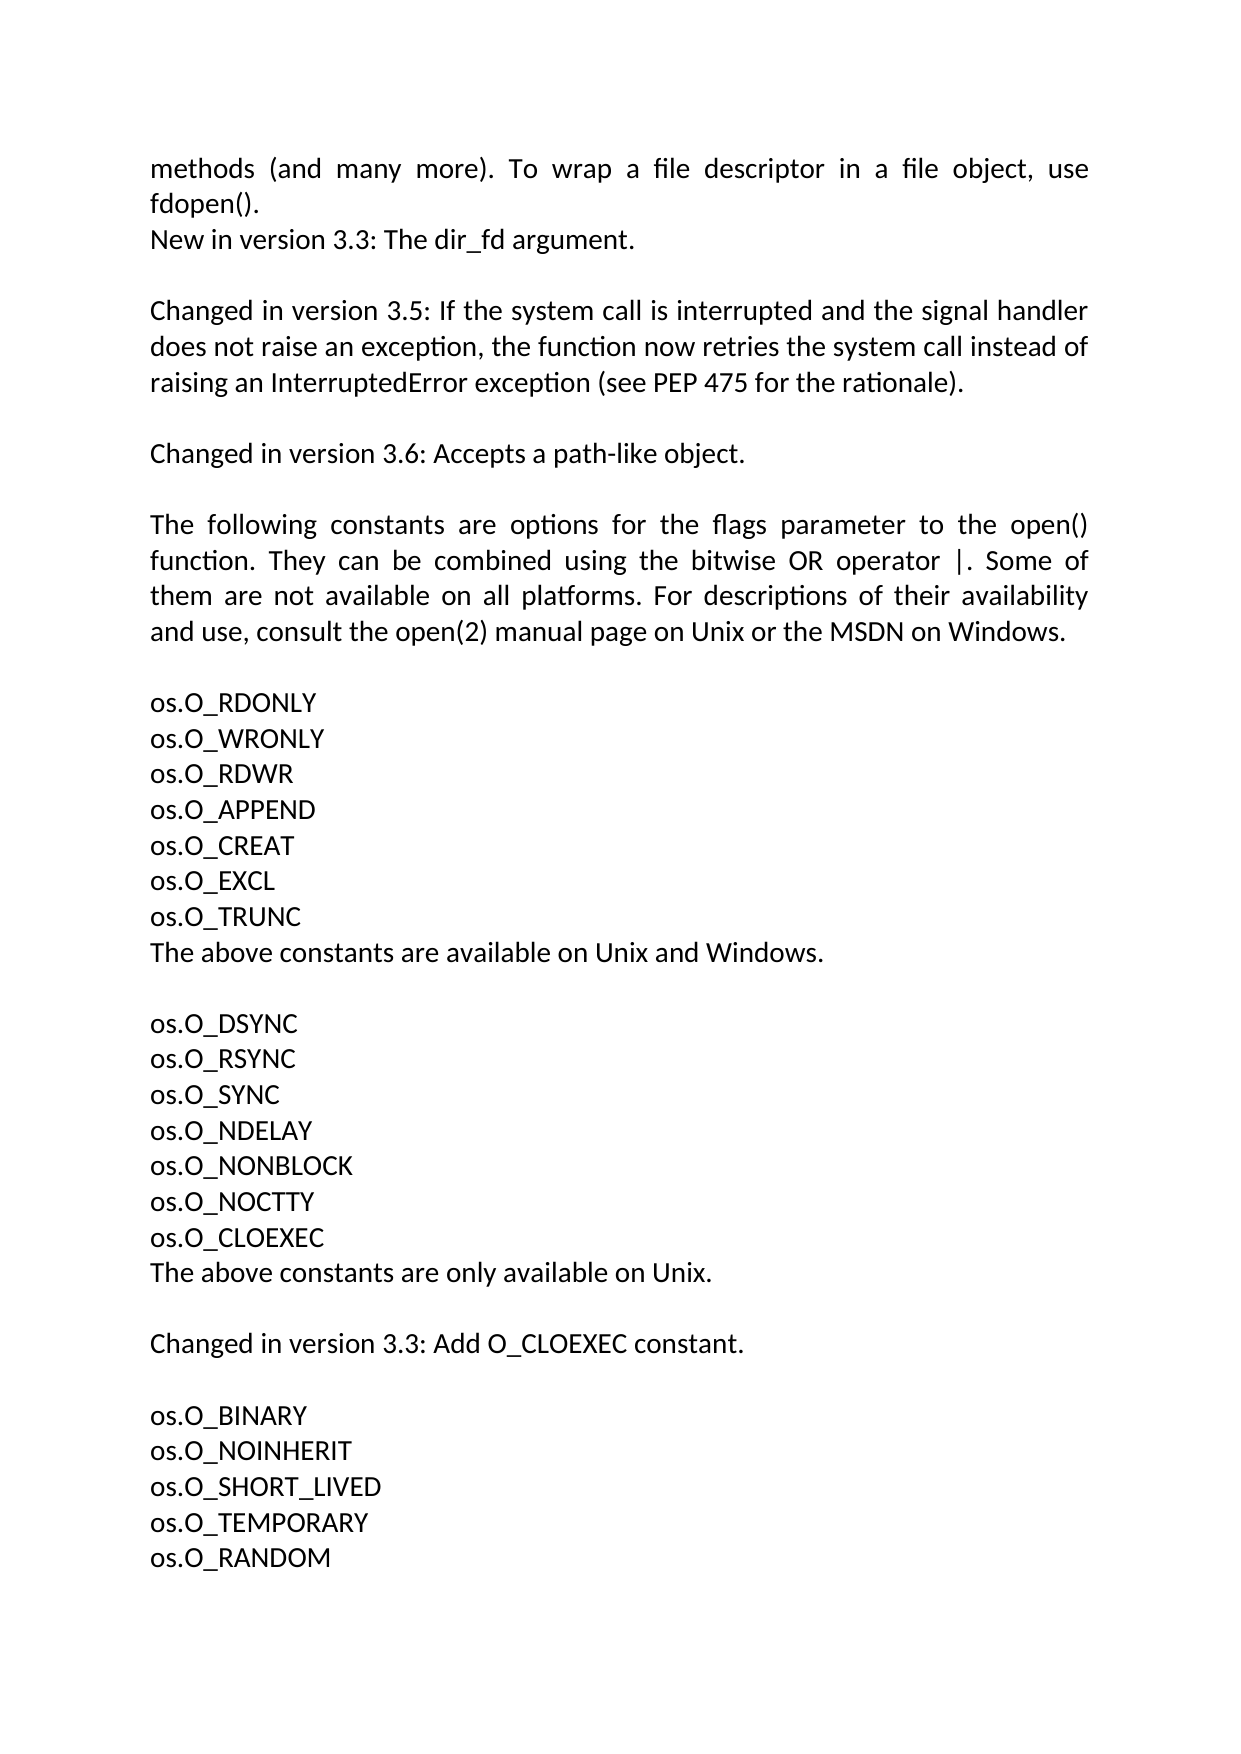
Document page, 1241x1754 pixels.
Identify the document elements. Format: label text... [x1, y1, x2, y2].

text os.O_RANDOM [150, 1539, 1090, 1575]
text os.O_RSYNC [150, 1041, 1090, 1076]
text New in version 3.3: The dir_fd argument. [150, 221, 1090, 257]
text os.O_NOCTTY [150, 1183, 1090, 1219]
text The following constants are options for the flags parameter to the open() function. They can be combined using the bitwise OR operator |. Some of them are not available on all platforms. For descriptions of their availability and use, consult the open(2) manual page on Unix or the MSDN on Windows. [150, 506, 1090, 649]
text os.O_NOINHERIT [150, 1432, 1090, 1468]
text os.O_NDELAY [150, 1112, 1090, 1147]
text Changed in version 3.6: Accepts a path-like object. [150, 435, 1090, 471]
text os.O_TRUNC [150, 898, 1090, 934]
text os.O_WRONLY [150, 720, 1090, 756]
text The above constants are available on Unix and Windows. [150, 934, 1090, 969]
text Changed in version 3.3: Add O_CLOEXEC constant. [150, 1326, 1090, 1361]
text The above constants are only available on Unix. [150, 1254, 1090, 1290]
text os.O_APPEND [150, 791, 1090, 827]
text Changed in version 3.5: If the system call is interrupted and the signal handler does not raise an exception, the function now retries the system call instead of raising an InterruptedError exception (see PEP 475 for the rationale). [150, 292, 1090, 399]
text os.O_TEMPORARY [150, 1504, 1090, 1539]
text os.O_DSYNC [150, 1005, 1090, 1041]
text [150, 150, 1090, 221]
text os.O_NONBLOCK [150, 1147, 1090, 1183]
text os.O_SHORT_LIVED [150, 1468, 1090, 1504]
text os.O_CLOEXEC [150, 1219, 1090, 1254]
text os.O_EXCL [150, 862, 1090, 898]
text os.O_BINARY [150, 1397, 1090, 1432]
text os.O_RDWR [150, 756, 1090, 791]
text os.O_RDONLY [150, 684, 1090, 720]
text os.O_SYNC [150, 1076, 1090, 1112]
text os.O_CREAT [150, 827, 1090, 862]
